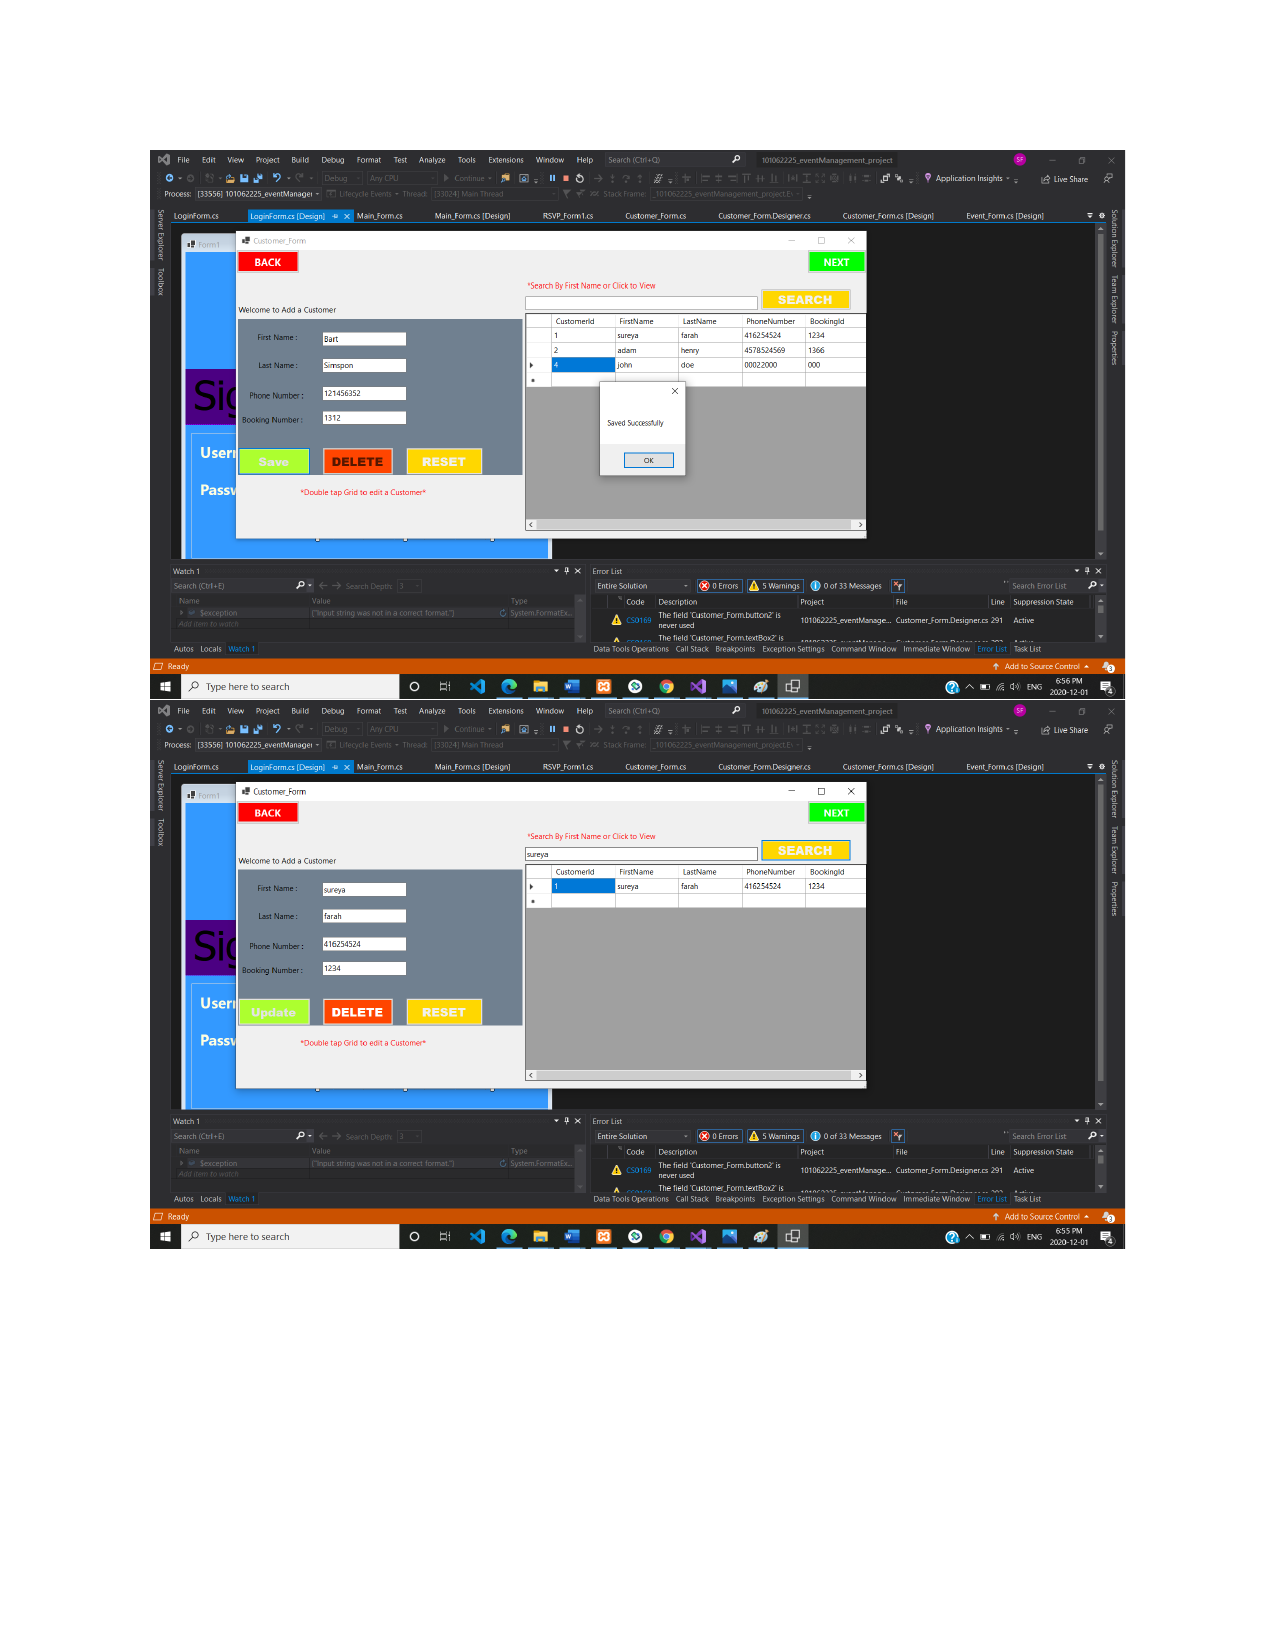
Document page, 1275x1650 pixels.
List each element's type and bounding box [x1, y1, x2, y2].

picture [150, 150, 1125, 699]
picture [150, 700, 1125, 1249]
